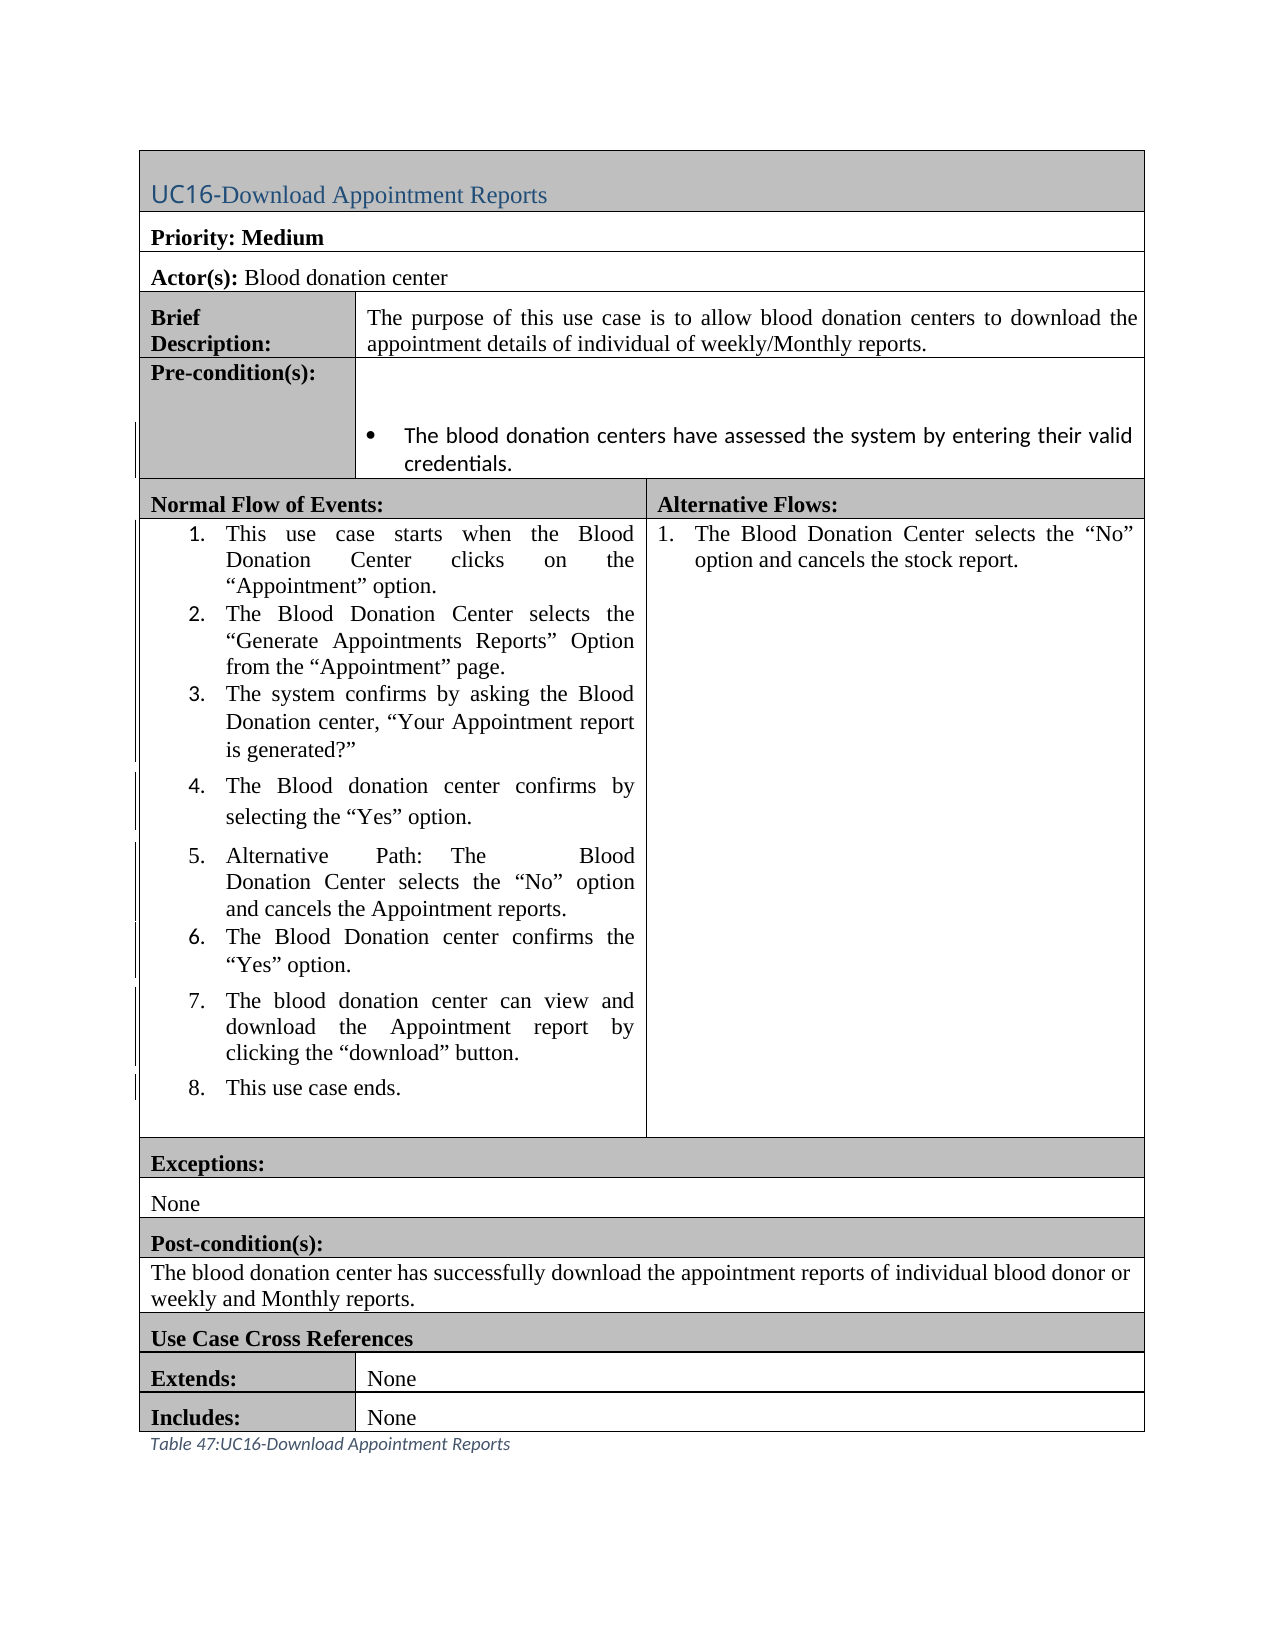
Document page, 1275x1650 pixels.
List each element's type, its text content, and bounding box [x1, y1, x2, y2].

table_cell Brief Description: [140, 292, 355, 357]
table_cell None [356, 1353, 1144, 1391]
table_cell Priority: Medium [140, 212, 1144, 251]
table_cell Exceptions: [140, 1138, 1144, 1177]
table_cell Pre-condition(s): [140, 358, 355, 478]
table_cell The blood donation center has successfully download the appointment reports of individual blood donor or weekly and Monthly reports. [140, 1258, 1144, 1312]
table_cell Post-condition(s): [140, 1218, 1144, 1257]
table_cell The blood donation centers have assessed the system by entering their valid credentials. [356, 358, 1144, 478]
table_cell Includes: [140, 1393, 355, 1431]
table_cell None [140, 1178, 1144, 1217]
table_cell This use case starts when the Blood Donation Center clicks on the “Appointment” option. The Blood Donation Center selects the “Generate Appointments Reports” Option from the “Appointment” page. The system confirms by asking the Blood Donation center, “Your Appointment report is generated?” The Blood donation center confirms by selecting the “Yes” option. Alternative Path: The Blood Donation Center selects the “No” option and cancels the Appointment reports. The Blood Donation center confirms the “Yes” option. The blood donation center can view and download the Appointment report by clicking the “download” button. This use case ends. [140, 519, 646, 1137]
table_cell Actor(s): Blood donation center [140, 252, 1144, 291]
table_cell Alternative Flows: [647, 479, 1144, 518]
table_cell Use Case Cross References [140, 1313, 1144, 1351]
table_cell Normal Flow of Events: [140, 479, 646, 518]
table_cell The purpose of this use case is to allow blood donation centers to download the appointment details of individual of weekly/Monthly reports. [356, 292, 1144, 357]
table_cell The Blood Donation Center selects the “No” option and cancels the stock report. [647, 519, 1144, 1137]
table_cell Extends: [140, 1353, 355, 1391]
table_header UC16-Download Appointment Reports [140, 151, 1144, 211]
table_cell None [356, 1393, 1144, 1431]
